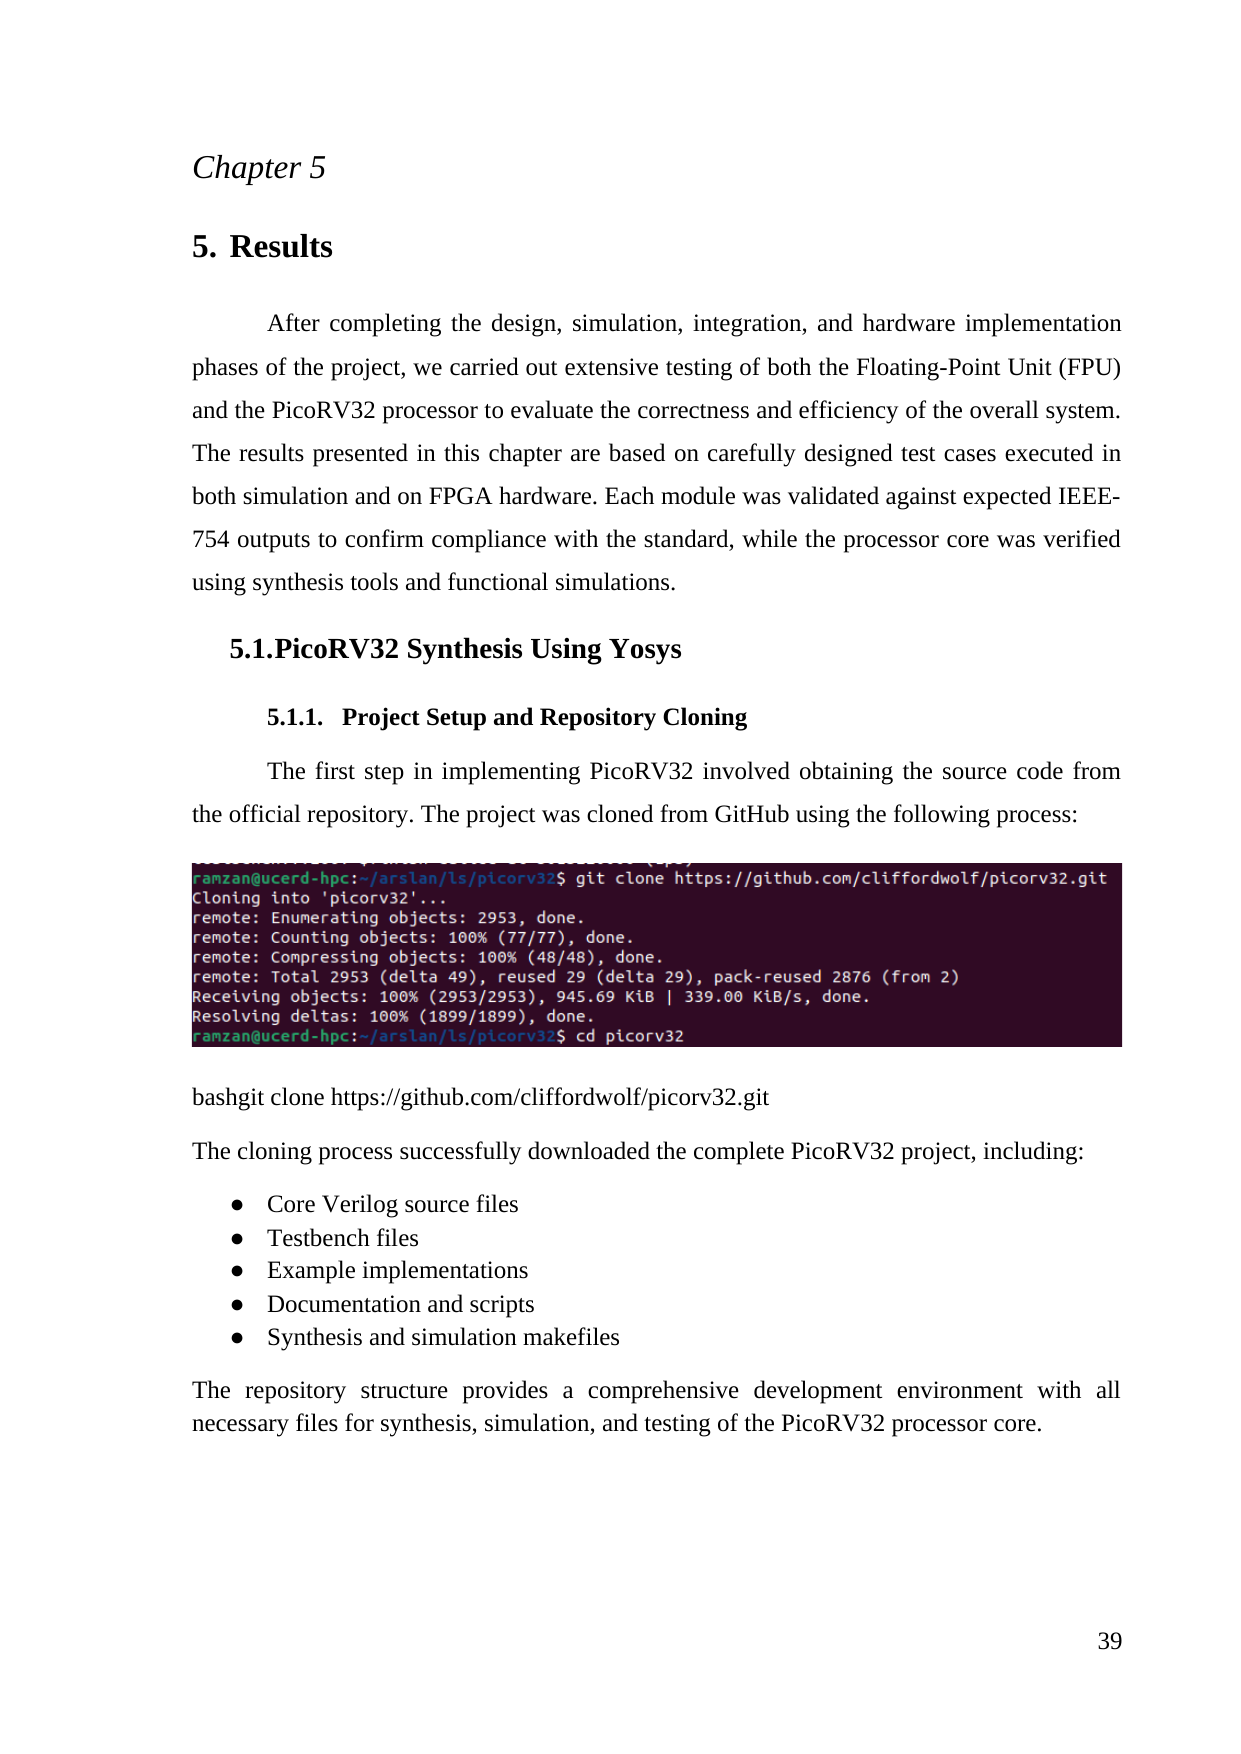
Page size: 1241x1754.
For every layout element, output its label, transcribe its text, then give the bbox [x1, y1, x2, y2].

list Documentation and scripts [229, 1289, 1122, 1317]
text Chapter 5 [192, 148, 1122, 186]
list Synthesis and simulation makefiles [229, 1322, 1122, 1350]
text The cloning process successfully downloaded the complete PicoRV32 project, including: [192, 1136, 1122, 1164]
subtitle PicoRV32 Synthesis Using Yosys [229, 631, 1122, 665]
picture [191, 863, 1123, 1047]
list Example implementations [229, 1256, 1122, 1284]
list Core Verilog source files [229, 1189, 1122, 1218]
text After completing the design, simulation, integration, and hardware implementation phases of the project, we carried out extensive testing of both the Floating-Point Unit (FPU) and the PicoRV32 processor to evaluate the correctness and efficiency of the overall system. The results presented in this chapter are based on carefully designed test cases executed in both simulation and on FPGA hardware. Each module was validated against expected IEEE-754 outputs to confirm compliance with the standard, while the processor core was verified using synthesis tools and functional simulations. [192, 308, 1122, 596]
text The repository structure provides a comprehensive development environment with all necessary files for synthesis, simulation, and testing of the PicoRV32 processor core. [192, 1376, 1122, 1437]
text bashgit clone https://github.com/cliffordwolf/picorv32.git [192, 1082, 1122, 1111]
subtitle Project Setup and Repository Cloning [267, 702, 1122, 731]
list Testbench files [229, 1223, 1122, 1251]
text The first step in implementing PicoRV32 involved obtaining the source code from the official repository. The project was cloned from GitHub using the following process: [192, 756, 1122, 828]
subtitle Results [192, 226, 1122, 264]
